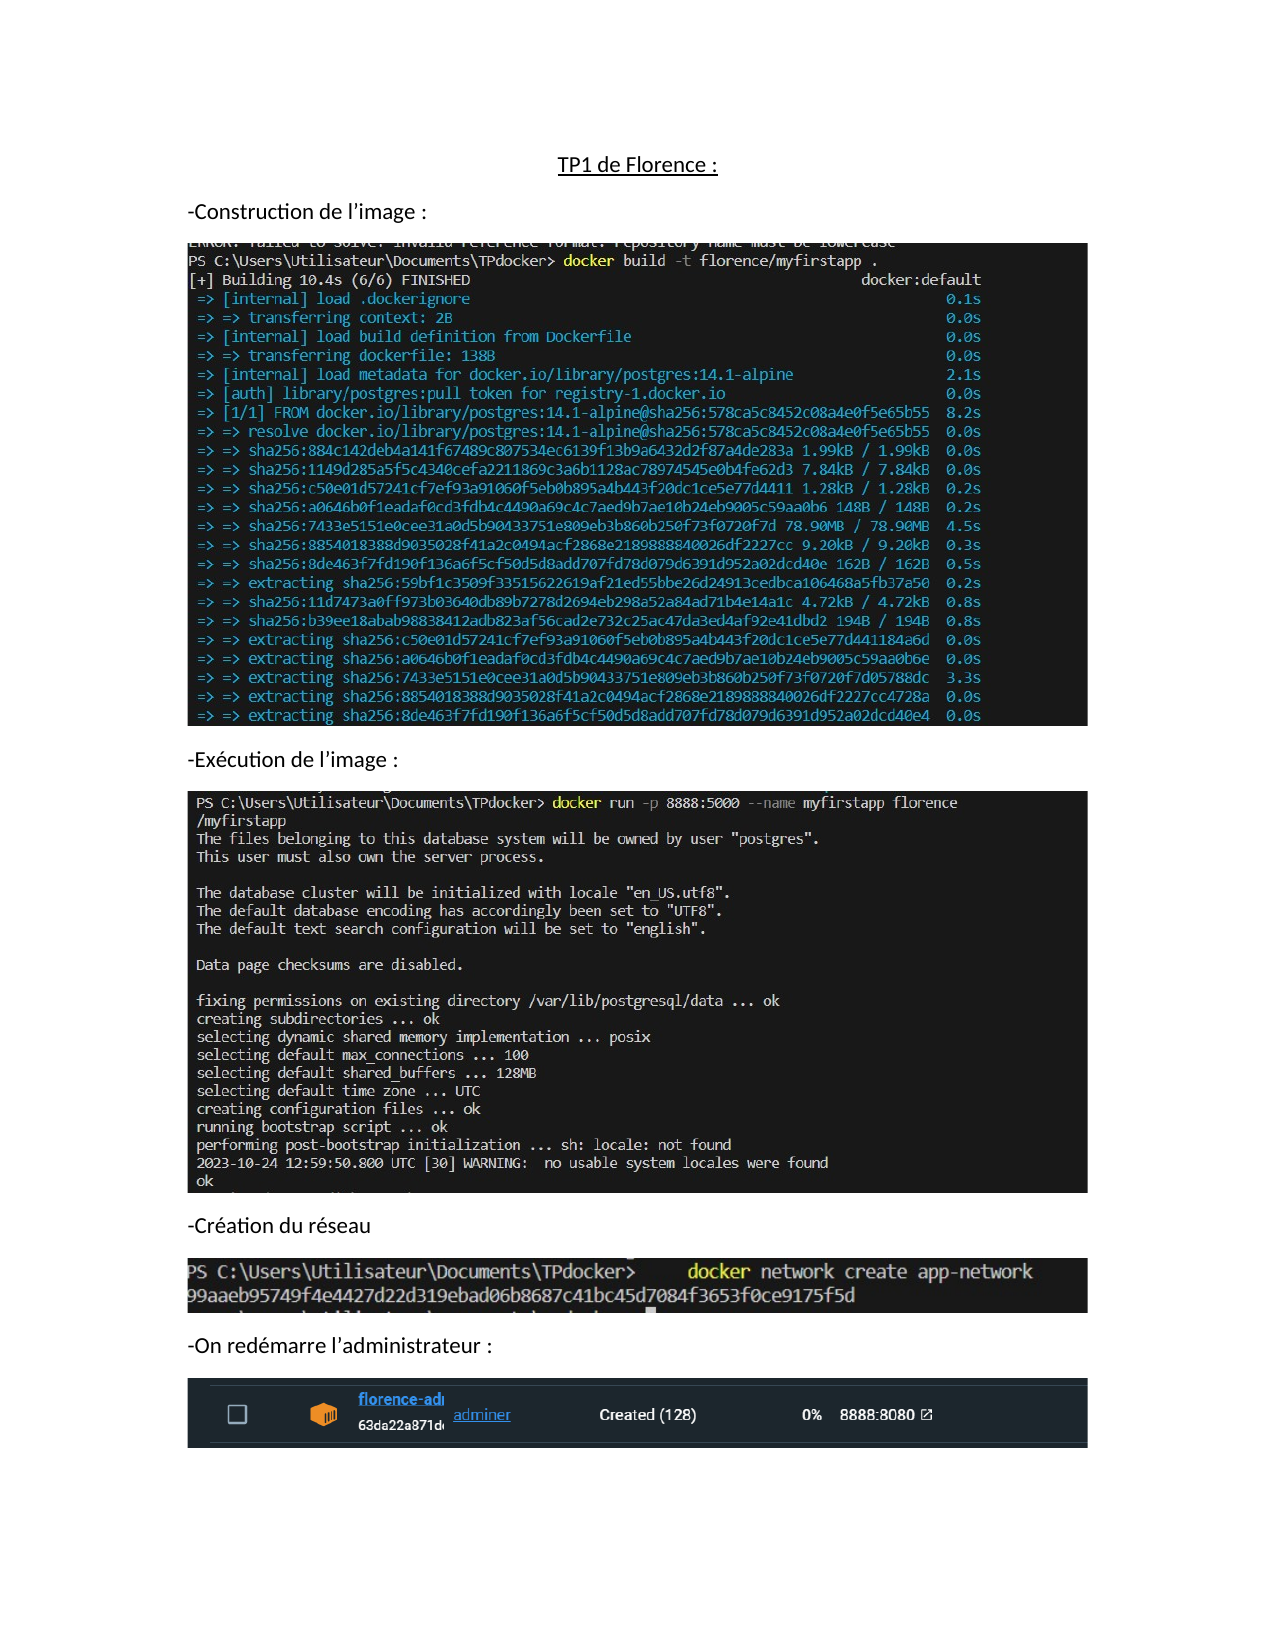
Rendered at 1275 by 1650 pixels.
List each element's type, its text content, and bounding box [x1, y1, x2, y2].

text -Construction de l’image : [187, 197, 1087, 225]
text -On redémarre l’administrateur : [187, 1331, 1087, 1359]
picture [187, 791, 1088, 1193]
text TP1 de Florence : [187, 150, 1087, 178]
picture [187, 243, 1088, 726]
text -Exécution de l’image : [187, 745, 1087, 773]
picture [187, 1378, 1088, 1448]
text -Création du réseau [187, 1211, 1087, 1239]
picture [187, 1258, 1088, 1313]
